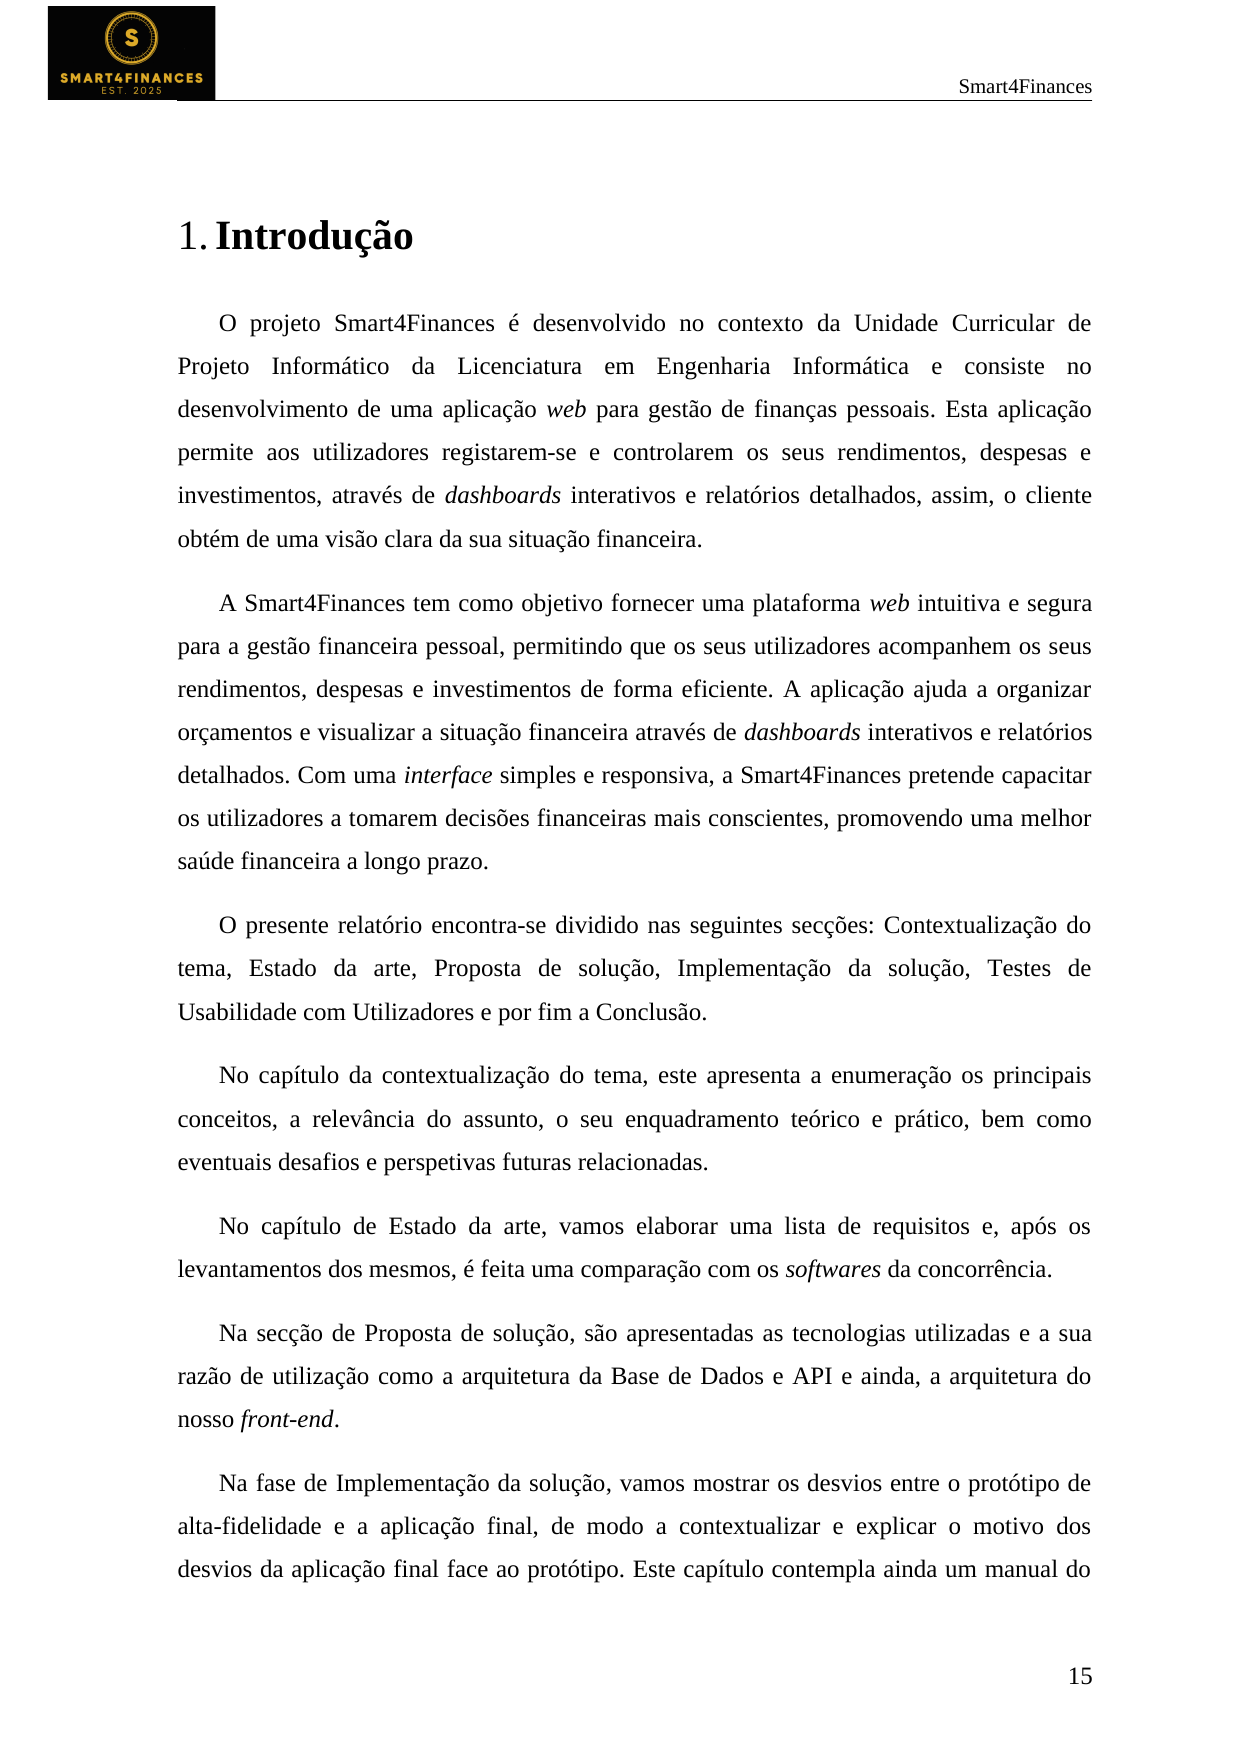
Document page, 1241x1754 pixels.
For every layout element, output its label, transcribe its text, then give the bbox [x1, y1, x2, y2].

text Na secção de Proposta de solução, são apresentadas as tecnologias utilizadas e a sua razão de utilização como a arquitetura da Base de Dados e API e ainda, a arquitetura do nosso front-end. [177, 1318, 1092, 1433]
text O presente relatório encontra-se dividido nas seguintes secções: Contextualização do tema, Estado da arte, Proposta de solução, Implementação da solução, Testes de Usabilidade com Utilizadores e por fim a Conclusão. [177, 910, 1092, 1025]
text O projeto Smart4Finances é desenvolvido no contexto da Unidade Curricular de Projeto Informático da Licenciatura em Engenharia Informática e consiste no desenvolvimento de uma aplicação web para gestão de finanças pessoais. Esta aplicação permite aos utilizadores registarem-se e controlarem os seus rendimentos, despesas e investimentos, através de dashboards interativos e relatórios detalhados, assim, o cliente obtém de uma visão clara da sua situação financeira. [177, 308, 1092, 552]
text No capítulo de Estado da arte, vamos elaborar uma lista de requisitos e, após os levantamentos dos mesmos, é feita uma comparação com os softwares da concorrência. [177, 1211, 1092, 1283]
text No capítulo da contextualização do tema, este apresenta a enumeração os principais conceitos, a relevância do assunto, o seu enquadramento teórico e prático, bem como eventuais desafios e perspetivas futuras relacionadas. [177, 1061, 1092, 1176]
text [177, 1468, 1092, 1583]
picture [47, 6, 216, 100]
subtitle Introdução [177, 210, 1092, 258]
text A Smart4Finances tem como objetivo fornecer uma plataforma web intuitiva e segura para a gestão financeira pessoal, permitindo que os seus utilizadores acompanhem os seus rendimentos, despesas e investimentos de forma eficiente. A aplicação ajuda a organizar orçamentos e visualizar a situação financeira através de dashboards interativos e relatórios detalhados. Com uma interface simples e responsiva, a Smart4Finances pretende capacitar os utilizadores a tomarem decisões financeiras mais conscientes, promovendo uma melhor saúde financeira a longo prazo. [177, 588, 1092, 875]
